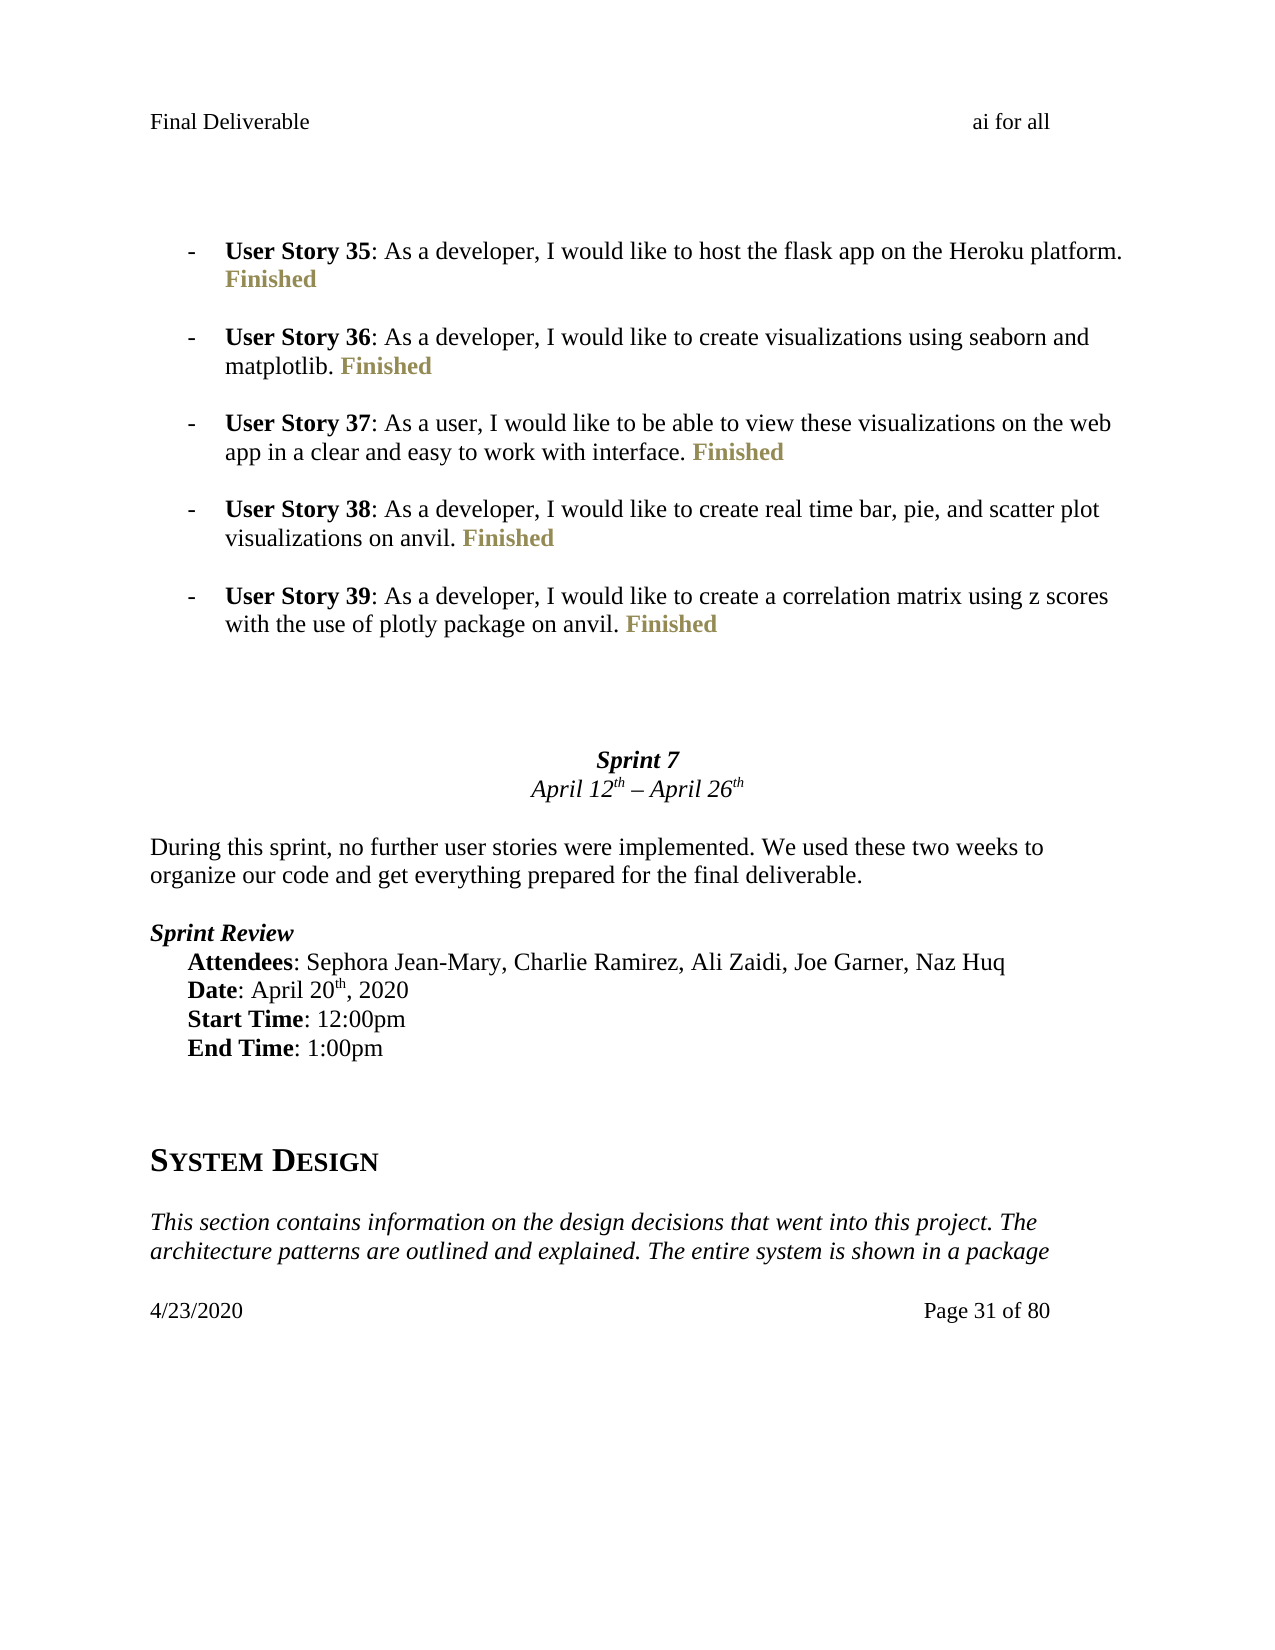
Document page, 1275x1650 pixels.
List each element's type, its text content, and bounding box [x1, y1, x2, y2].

text Sprint Review [150, 918, 1125, 947]
text Start Time: 12:00pm [150, 1004, 1125, 1033]
list User Story 39: As a developer, I would like to create a correlation matrix using z scores with the use of plotly package on anvil. Finished [187, 581, 1125, 638]
text Attendees: Sephora Jean-Mary, Charlie Ramirez, Ali Zaidi, Joe Garner, Naz Huq [150, 947, 1125, 975]
text Date: April 20th, 2020 [150, 975, 1125, 1004]
text End Time: 1:00pm [150, 1033, 1125, 1062]
text During this sprint, no further user stories were implemented. We used these two weeks to organize our code and get everything prepared for the final deliverable. [150, 832, 1125, 889]
list User Story 36: As a developer, I would like to create visualizations using seaborn and matplotlib. Finished [187, 322, 1125, 379]
list User Story 37: As a user, I would like to be able to view these visualizations on the web app in a clear and easy to work with interface. Finished [187, 408, 1125, 466]
subtitle System Design [150, 1140, 1125, 1179]
text April 12th – April 26th [150, 774, 1125, 803]
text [150, 1207, 1125, 1265]
list User Story 38: As a developer, I would like to create real time bar, pie, and scatter plot visualizations on anvil. Finished [187, 494, 1125, 552]
list User Story 35: As a developer, I would like to host the flask app on the Heroku platform. Finished [187, 236, 1125, 293]
subtitle Sprint 7 [150, 745, 1125, 774]
